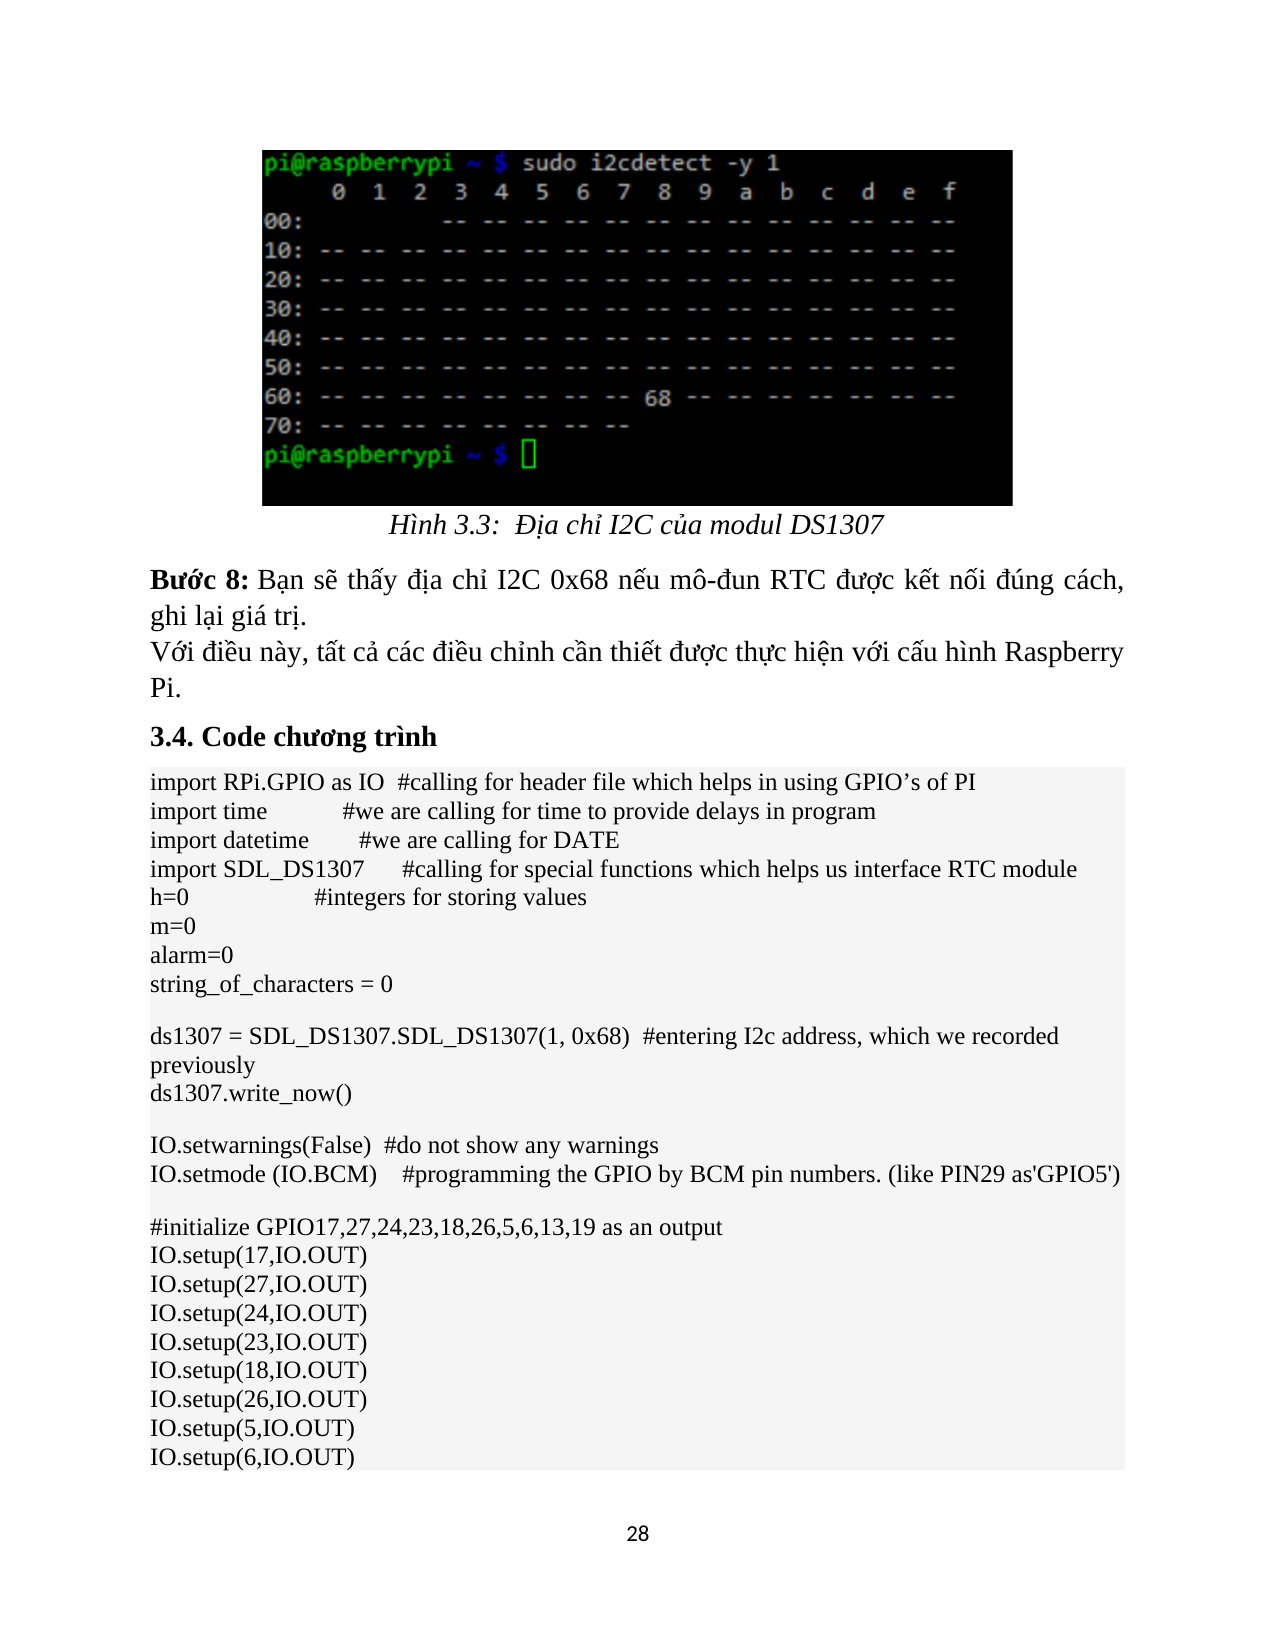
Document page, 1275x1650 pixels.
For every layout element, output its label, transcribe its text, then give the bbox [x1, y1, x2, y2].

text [150, 1212, 1125, 1470]
text Bước 8: Bạn sẽ thấy địa chỉ I2C 0x68 nếu mô-đun RTC được kết nối đúng cách, ghi lại giá trị. [150, 595, 1125, 631]
text import RPi.GPIO as IO #calling for header file which helps in using GPIO’s of PI import time #we are calling for time to provide delays in program import datetime #we are calling for DATE import SDL_DS1307 #calling for special functions which helps us interface RTC module h=0 #integers for storing values m=0 alarm=0 string_of_characters = 0 [150, 767, 1125, 997]
text Hình 3.3: Địa chỉ I2C của modul DS1307 [150, 507, 1125, 541]
text ds1307 = SDL_DS1307.SDL_DS1307(1, 0x68) #entering I2c address, which we recorded previously ds1307.write_now() [150, 1021, 1125, 1107]
text IO.setwarnings(False) #do not show any warnings IO.setmode (IO.BCM) #programming the GPIO by BCM pin numbers. (like PIN29 as'GPIO5') [150, 1131, 1125, 1188]
picture [261, 150, 1014, 506]
text Với điều này, tất cả các điều chỉnh cần thiết được thực hiện với cấu hình Raspberry Pi. [150, 668, 1125, 704]
subtitle 3.4. Code chương trình [150, 719, 1125, 752]
